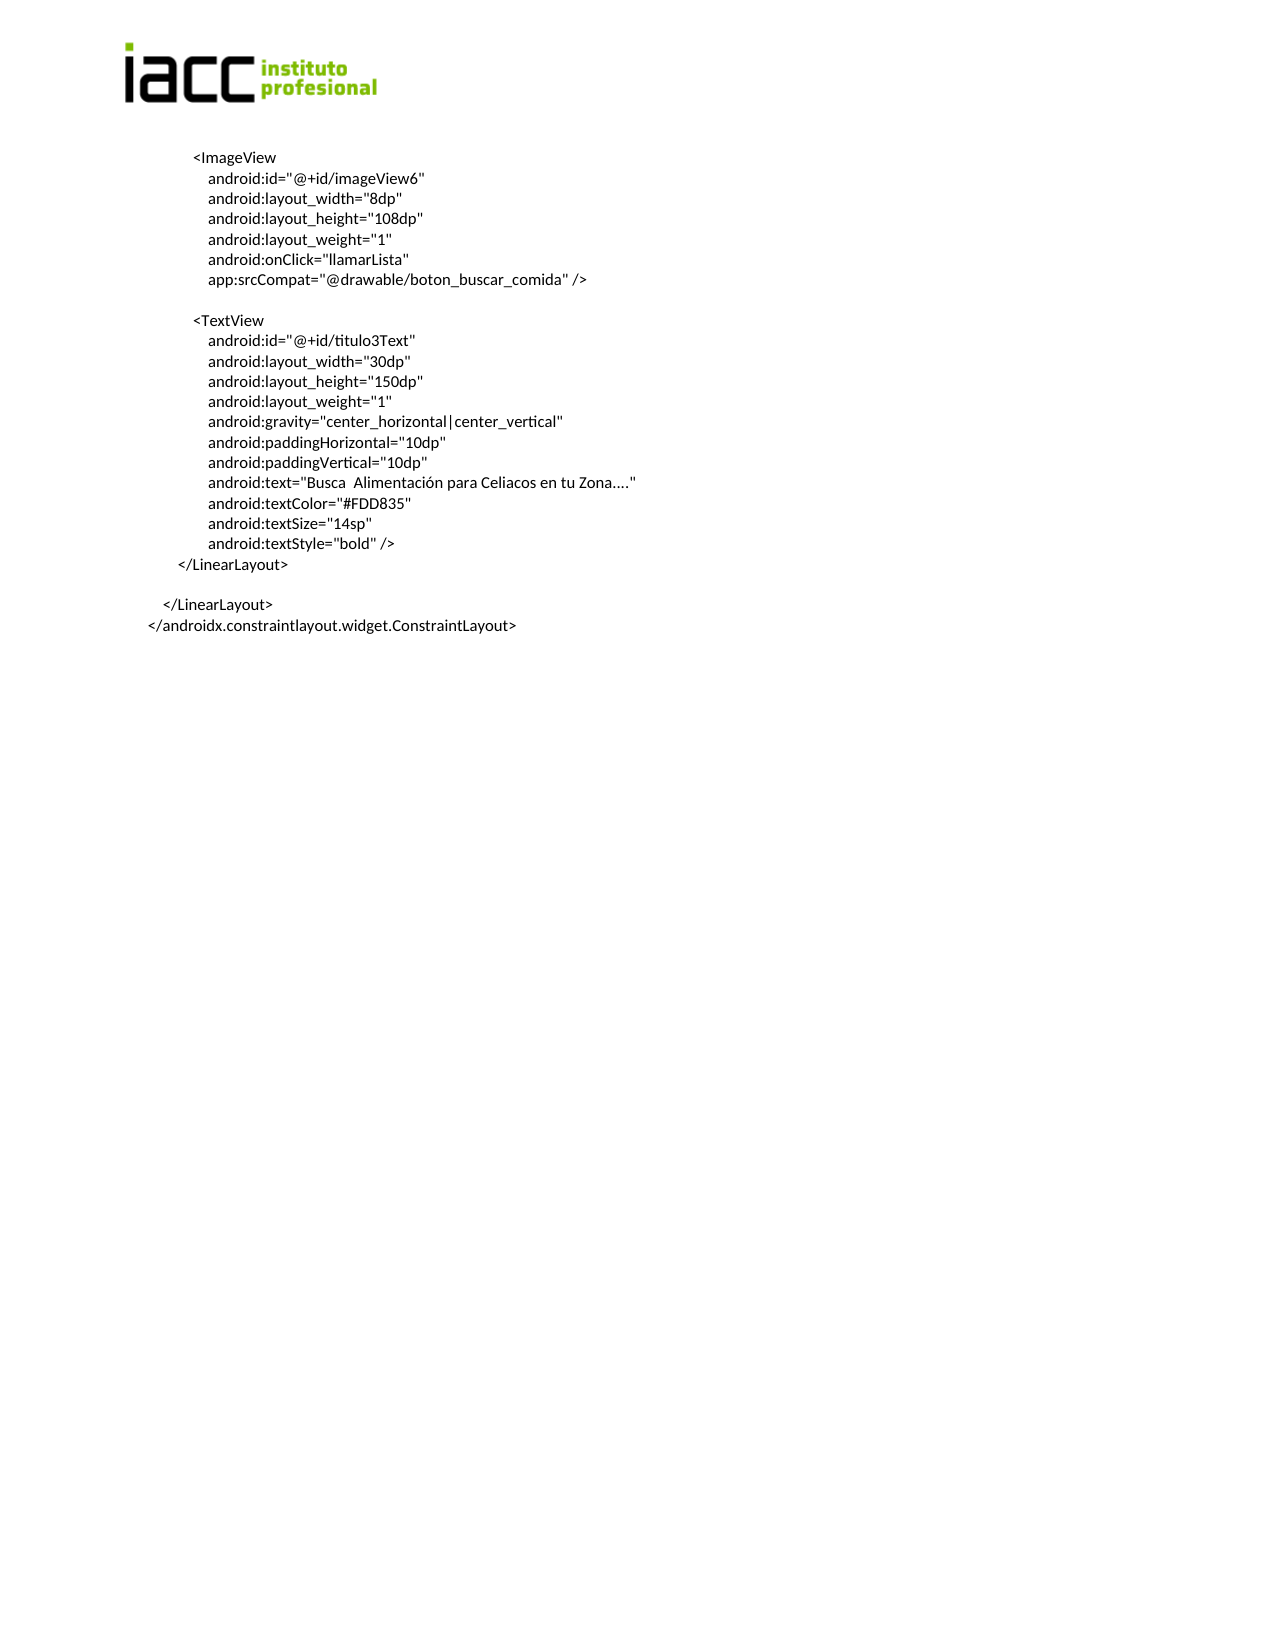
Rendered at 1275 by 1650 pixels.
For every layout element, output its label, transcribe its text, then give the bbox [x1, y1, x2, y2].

text android:paddingVertical="10dp" [148, 452, 1137, 473]
text android:layout_width="8dp" [148, 188, 1137, 209]
text android:layout_width="30dp" [148, 351, 1137, 371]
picture [0, 0, 1275, 126]
text android:layout_weight="1" [148, 391, 1137, 412]
text app:srcCompat="@drawable/boton_buscar_comida" /> [148, 269, 1137, 290]
text android:textStyle="bold" /> [148, 534, 1137, 554]
text android:layout_weight="1" [148, 229, 1137, 249]
text android:id="@+id/imageView6" [148, 168, 1137, 188]
text android:onClick="llamarLista" [148, 249, 1137, 269]
text android:id="@+id/titulo3Text" [148, 331, 1137, 351]
text android:paddingHorizontal="10dp" [148, 432, 1137, 452]
text android:textColor="#FDD835" [148, 493, 1137, 513]
text android:layout_height="108dp" [148, 209, 1137, 229]
text android:layout_height="150dp" [148, 371, 1137, 391]
text <ImageView [148, 148, 1137, 168]
text android:textSize="14sp" [148, 513, 1137, 534]
text android:text="Busca Alimentación para Celiacos en tu Zona...." [148, 473, 1137, 493]
text </androidx.constraintlayout.widget.ConstraintLayout> [148, 615, 1137, 635]
text android:gravity="center_horizontal|center_vertical" [148, 412, 1137, 432]
text </LinearLayout> [148, 554, 1137, 574]
text </LinearLayout> [148, 594, 1137, 615]
text <TextView [148, 310, 1137, 331]
